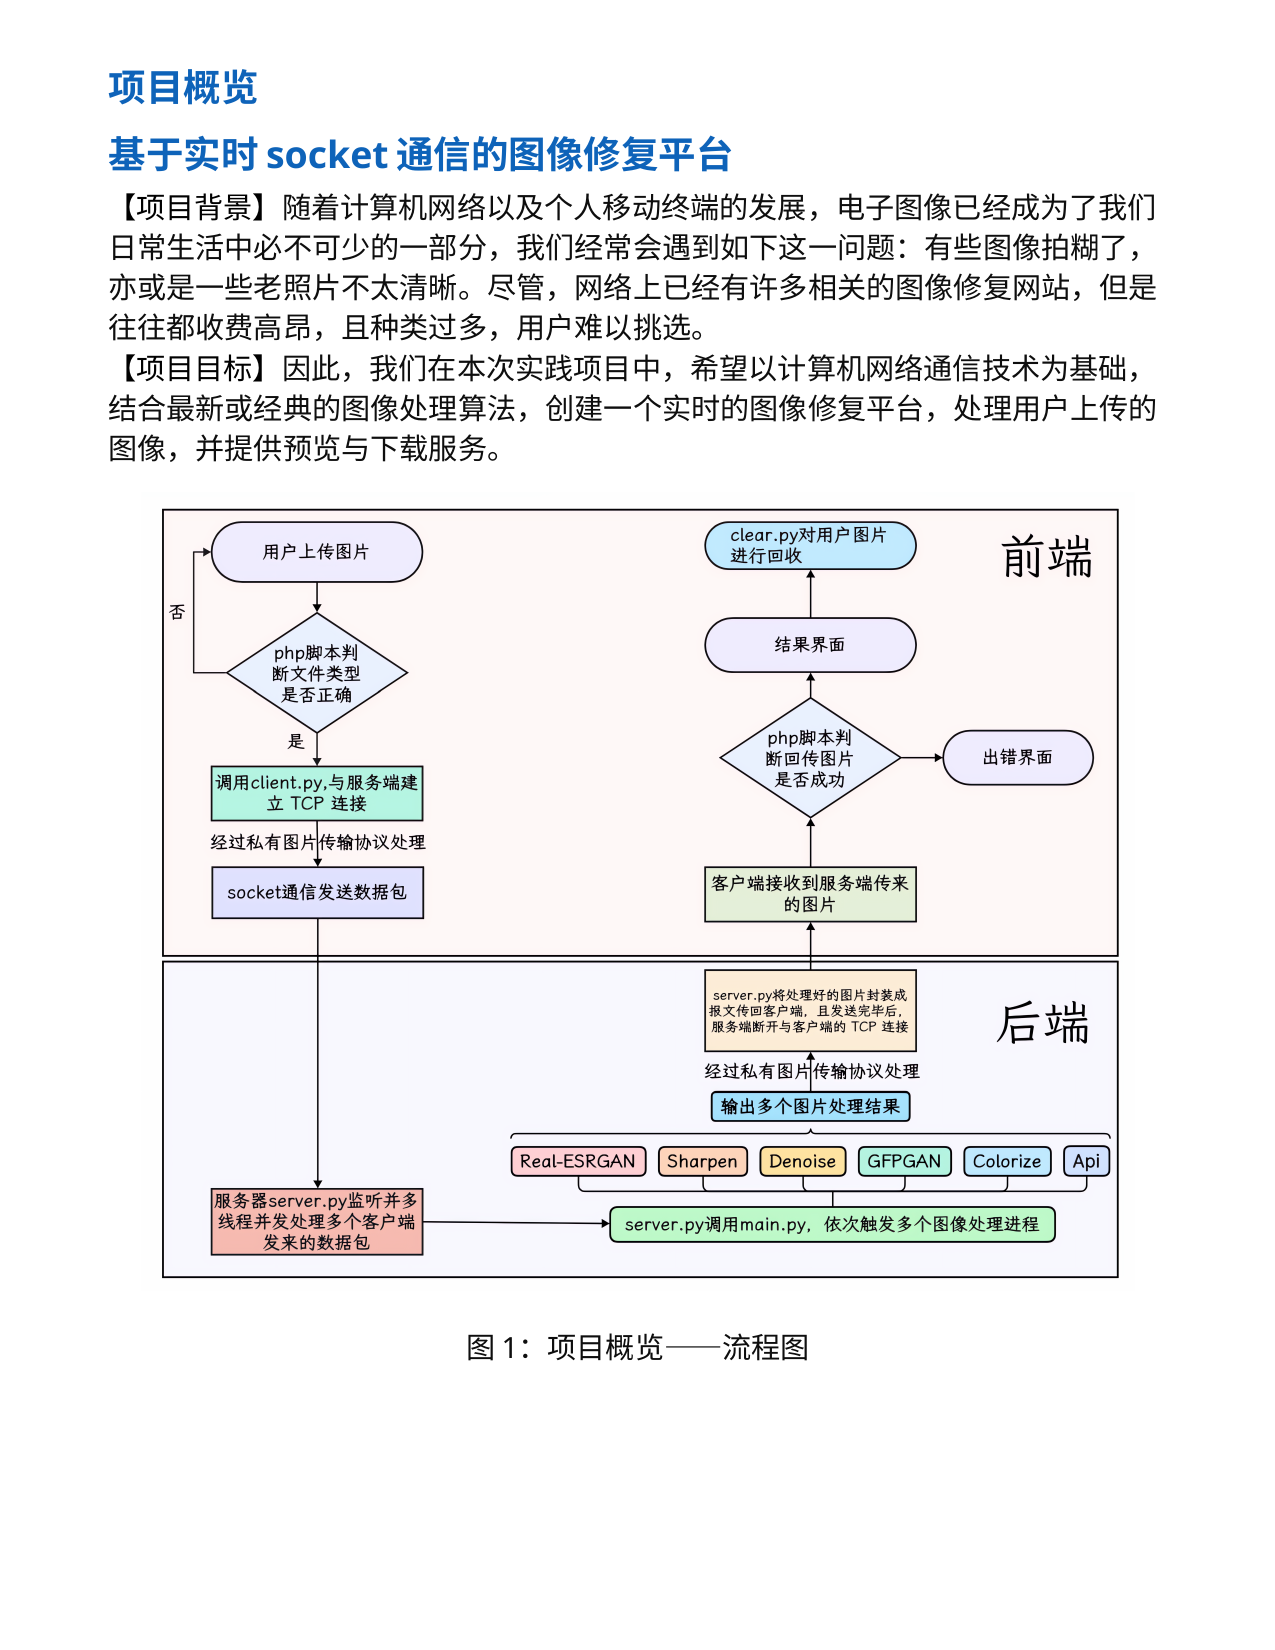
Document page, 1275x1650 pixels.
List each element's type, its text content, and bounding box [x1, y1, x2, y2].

subtitle 项目概览 [108, 58, 871, 113]
text 【项目背景】随着计算机网络以及个人移动终端的发展，电子图像已经成为了我们日常生活中必不可少的一部分，我们经常会遇到如下这一问题：有些图像拍糊了，亦或是一些老照片不太清晰。尽管，网络上已经有许多相关的图像修复网站，但是往往都收费高昂，且种类过多，用户难以挑选。 [107, 187, 1167, 347]
text 图1：项目概览——流程图 [108, 1324, 1168, 1367]
text 【项目目标】因此，我们在本次实践项目中，希望以计算机网络通信技术为基础，结合最新或经典的图像处理算法，创建一个实时的图像修复平台，处理用户上传的图像，并提供预览与下载服务。 [107, 347, 1167, 468]
picture [141, 492, 1135, 1291]
text 基于实时socket通信的图像修复平台 [108, 127, 871, 179]
